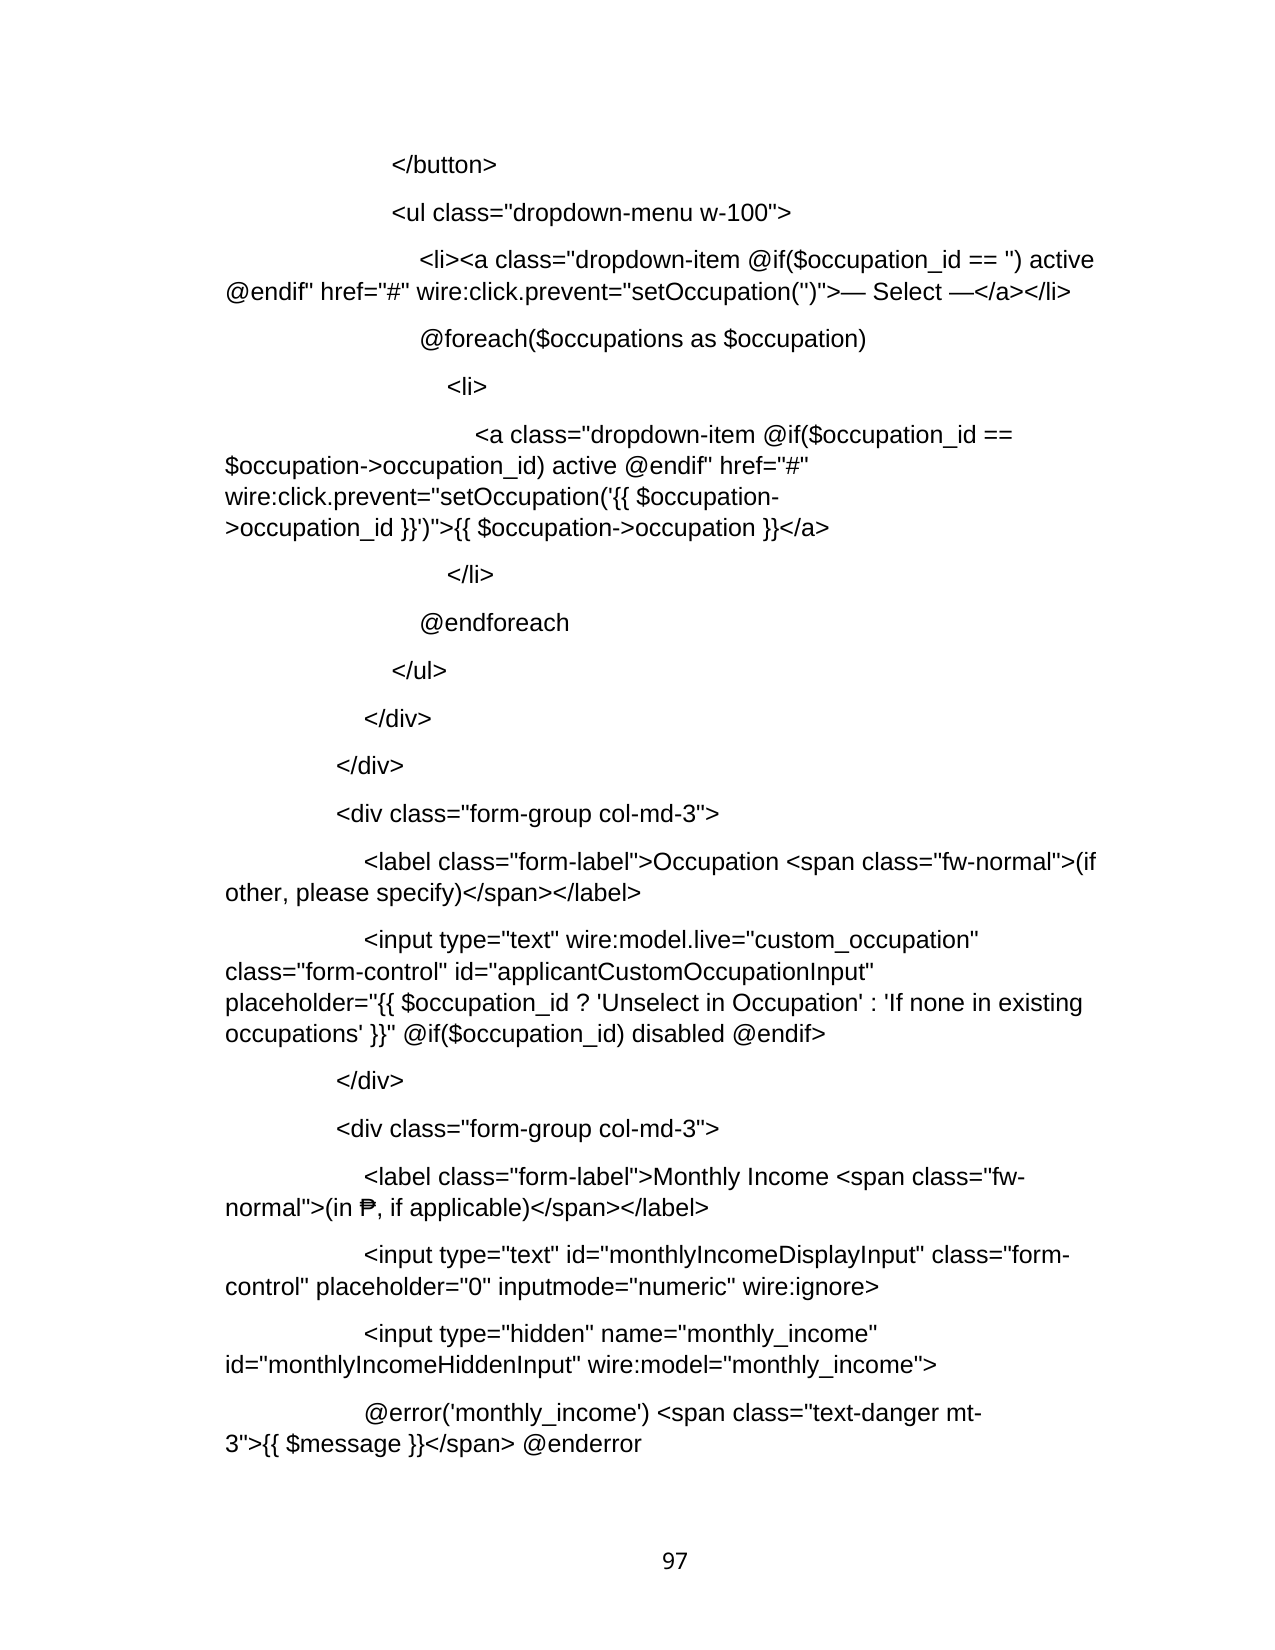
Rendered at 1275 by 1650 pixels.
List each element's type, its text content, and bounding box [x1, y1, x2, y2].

text </div> [225, 1066, 1125, 1095]
text @endforeach [225, 608, 1125, 637]
text <label class="form-label">Occupation <span class="fw-normal">(if other, please specify)</span></label> [225, 847, 1125, 906]
text <input type="text" id="monthlyIncomeDisplayInput" class="form-control" placeholder="0" inputmode="numeric" wire:ignore> [225, 1240, 1125, 1300]
text @foreach($occupations as $occupation) [225, 324, 1125, 353]
text <input type="text" wire:model.live="custom_occupation" class="form-control" id="applicantCustomOccupationInput" placeholder="{{ $occupation_id ? 'Unselect in Occupation' : 'If none in existing occupations' }}" @if($occupation_id) disabled @endif> [225, 925, 1125, 1047]
text <div class="form-group col-md-3"> [225, 1114, 1125, 1143]
text </ul> [225, 656, 1125, 684]
text <label class="form-label">Monthly Income <span class="fw-normal">(in ₱, if applicable)</span></label> [225, 1162, 1125, 1221]
text </button> [225, 150, 1125, 179]
text </div> [225, 751, 1125, 780]
text <li><a class="dropdown-item @if($occupation_id == '') active @endif" href="#" wire:click.prevent="setOccupation('')">— Select —</a></li> [225, 245, 1125, 305]
text <ul class="dropdown-menu w-100"> [225, 198, 1125, 226]
text <input type="hidden" name="monthly_income" id="monthlyIncomeHiddenInput" wire:model="monthly_income"> [225, 1319, 1125, 1379]
text @error('monthly_income') <span class="text-danger mt-3">{{ $message }}</span> @enderror [225, 1398, 1125, 1458]
text </li> [225, 560, 1125, 589]
text <li> [225, 372, 1125, 401]
text </div> [225, 703, 1125, 732]
text <div class="form-group col-md-3"> [225, 799, 1125, 828]
text <a class="dropdown-item @if($occupation_id == $occupation->occupation_id) active @endif" href="#" wire:click.prevent="setOccupation('{{ $occupation->occupation_id }}')">{{ $occupation->occupation }}</a> [225, 419, 1125, 541]
